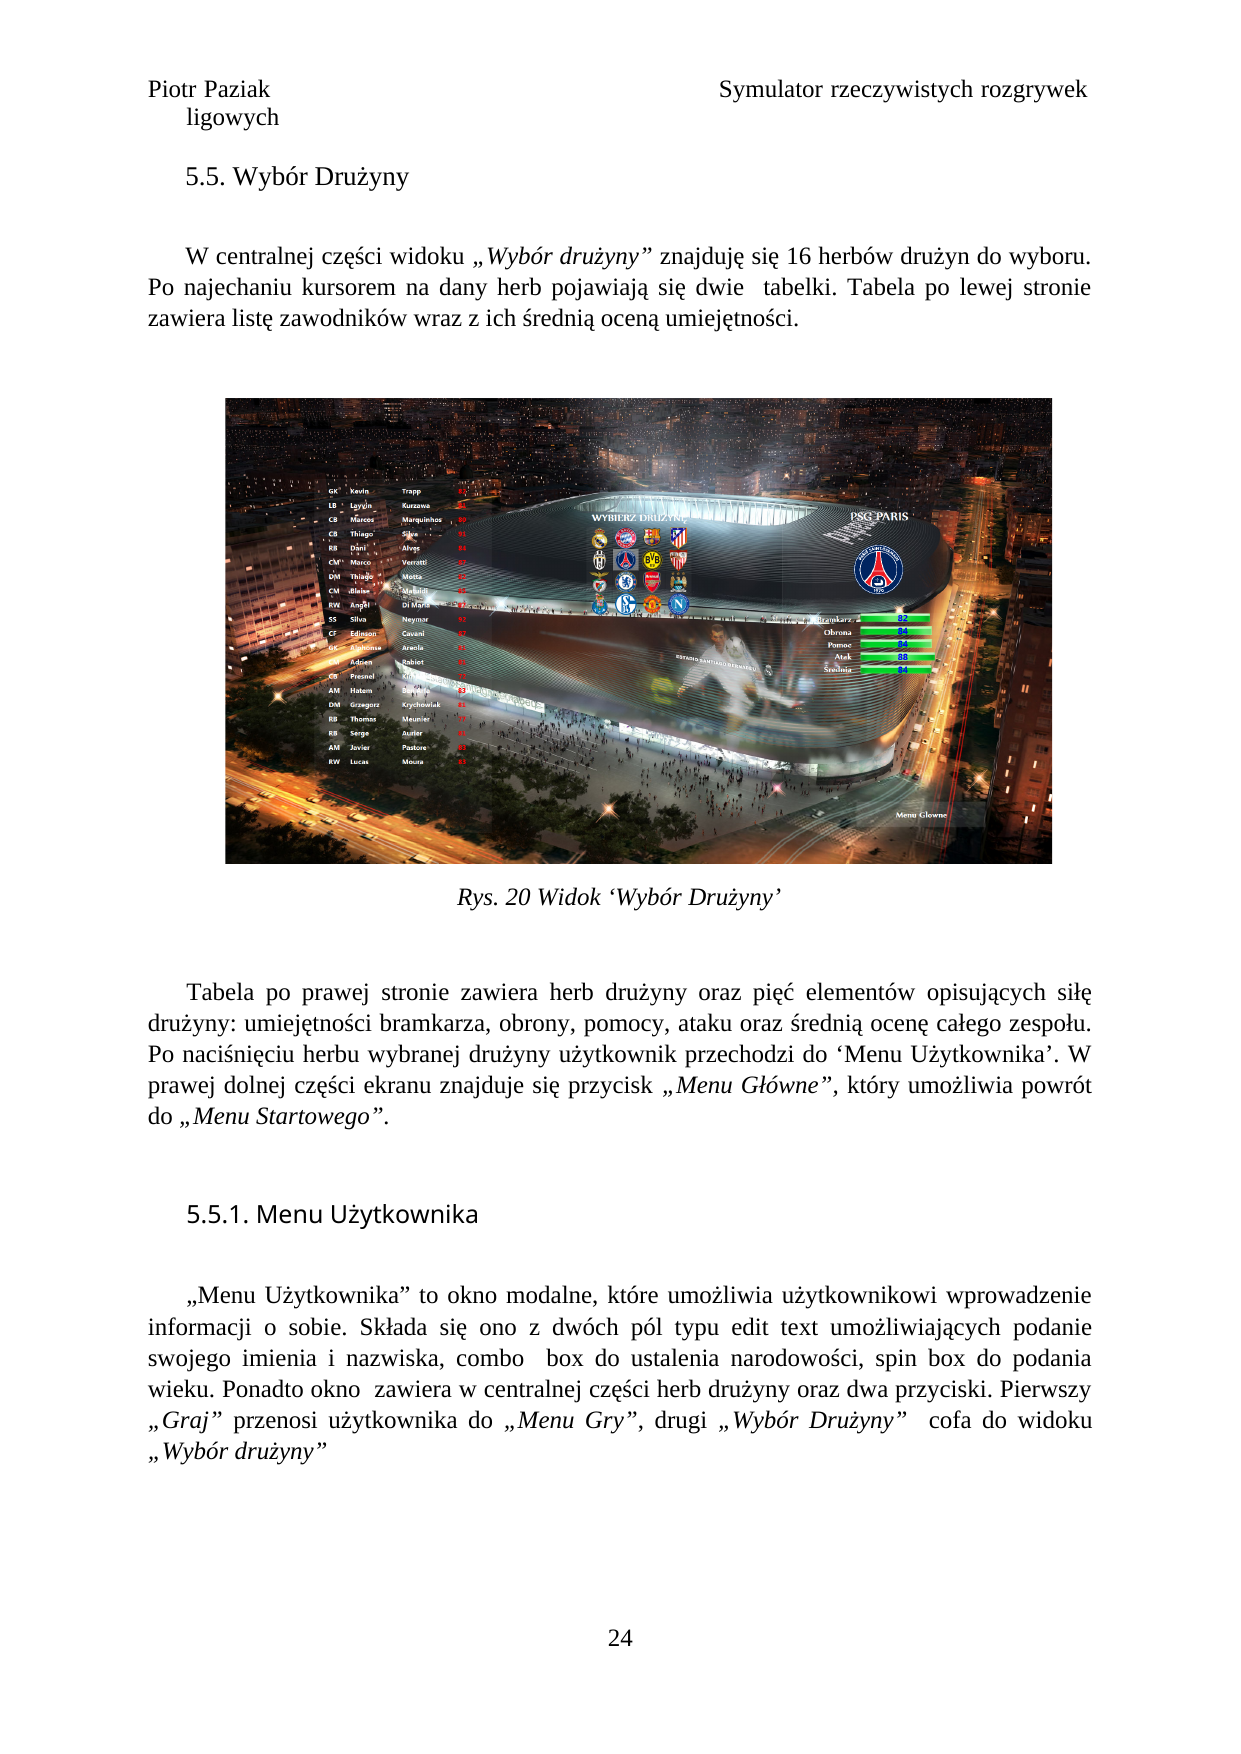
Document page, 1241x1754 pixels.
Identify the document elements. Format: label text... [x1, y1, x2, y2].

text Tabela po prawej stronie zawiera herb drużyny oraz pięć elementów opisujących siłę drużyny: umiejętności bramkarza, obrony, pomocy, ataku oraz średnią ocenę całego zespołu. Po naciśnięciu herbu wybranej drużyny użytkownik przechodzi do ‘Menu Użytkownika’. W prawej dolnej części ekranu znajduje się przycisk „Menu Główne”, który umożliwia powrót do „Menu Startowego”. [148, 977, 1092, 1130]
text „Menu Użytkownika” to okno modalne, które umożliwia użytkownikowi wprowadzenie informacji o sobie. Składa się ono z dwóch pól typu edit text umożliwiających podanie swojego imienia i nazwiska, combo box do ustalenia narodowości, spin box do podania wieku. Ponadto okno zawiera w centralnej części herb drużyny oraz dwa przyciski. Pierwszy „Graj” przenosi użytkownika do „Menu Gry”, drugi „Wybór Drużyny” cofa do widoku „Wybór drużyny” [148, 1281, 1092, 1464]
subtitle 5.5.1. Menu Użytkownika [186, 1196, 1092, 1230]
text Rys. 20 Widok ‘Wybór Drużyny’ [148, 882, 1092, 911]
text W centralnej części widoku „Wybór drużyny” znajduję się 16 herbów drużyn do wyboru. Po najechaniu kursorem na dany herb pojawiają się dwie tabelki. Tabela po lewej stronie zawiera listę zawodników wraz z ich średnią oceną umiejętności. [148, 241, 1092, 332]
subtitle 5.5. Wybór Drużyny [185, 160, 1092, 191]
picture [225, 398, 1053, 864]
